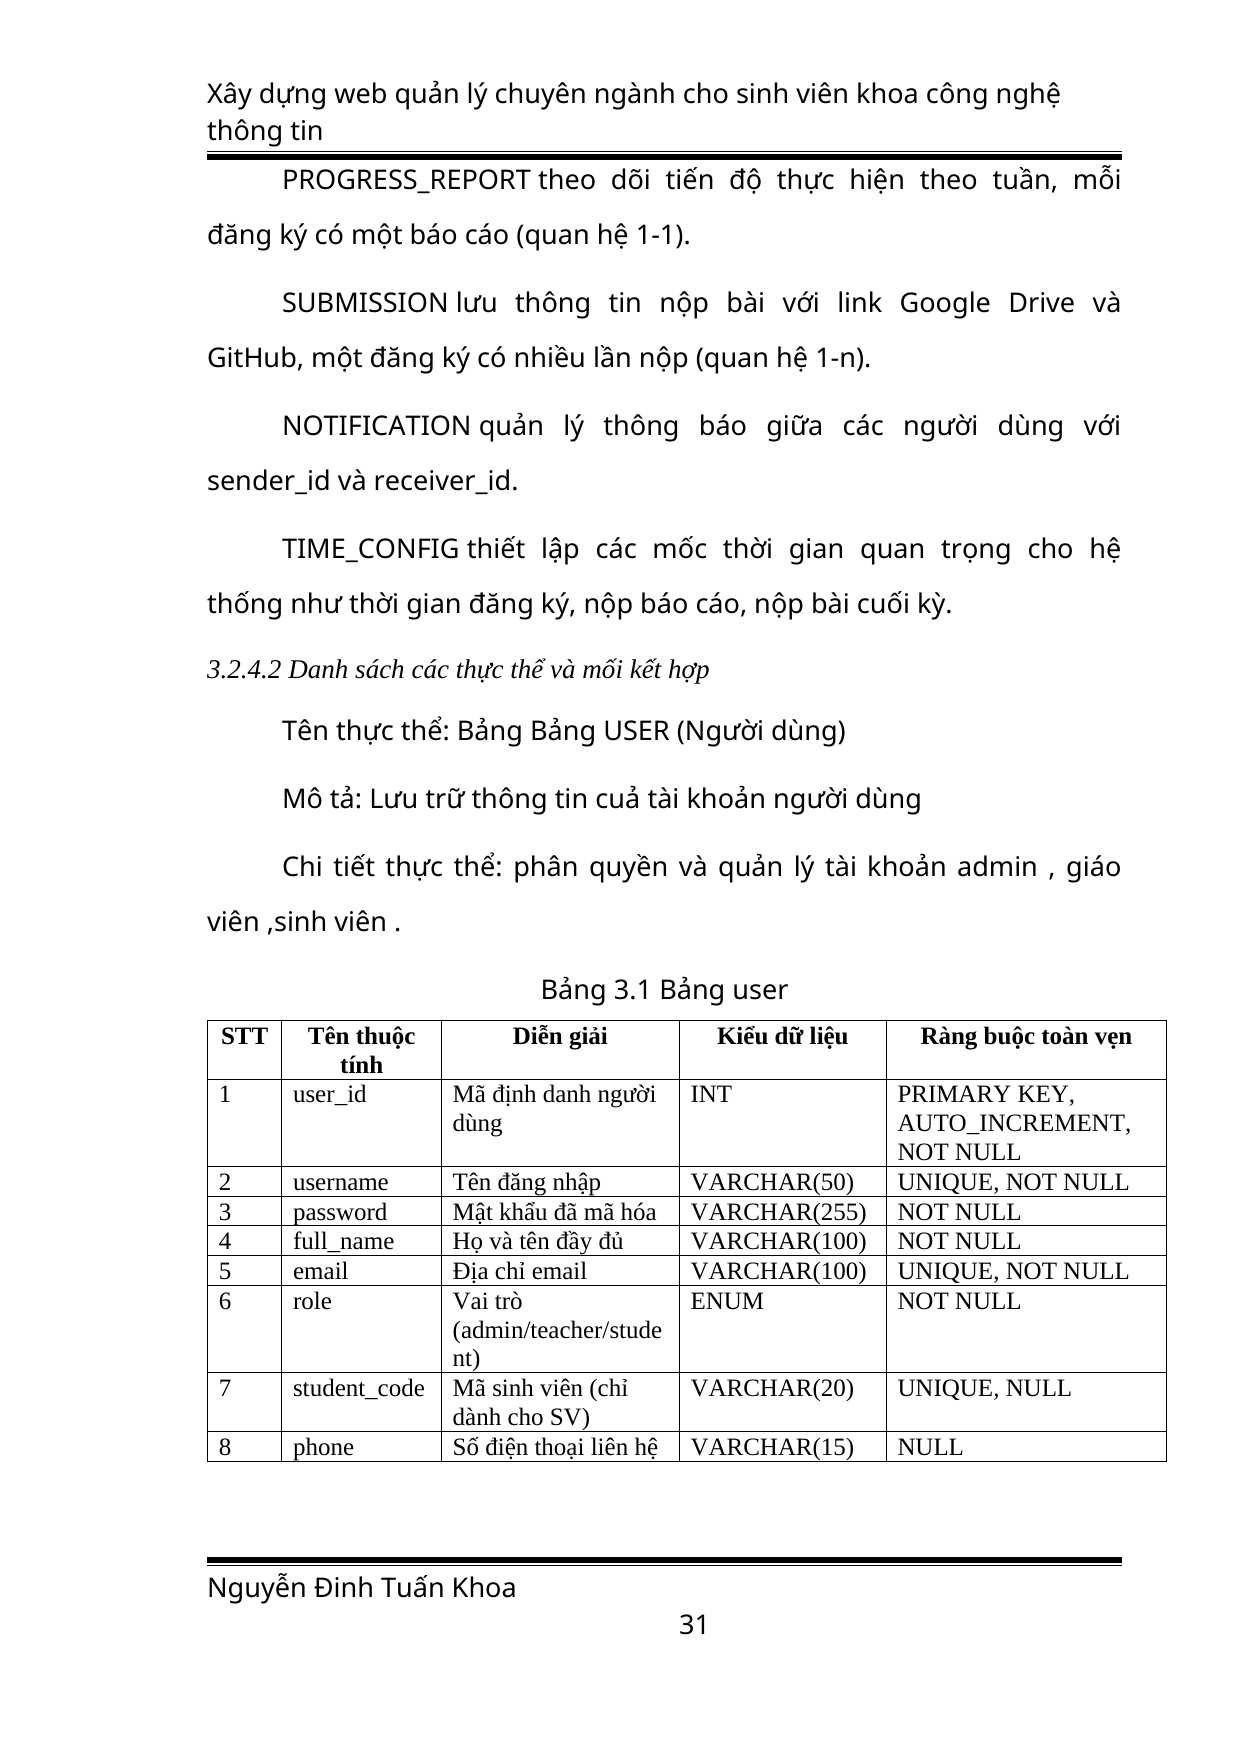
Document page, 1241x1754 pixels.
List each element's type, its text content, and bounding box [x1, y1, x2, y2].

table_cell VARCHAR(15) [680, 1432, 886, 1461]
table_cell PRIMARY KEY, AUTO_INCREMENT, NOT NULL [887, 1080, 1166, 1166]
text SUBMISSION lưu thông tin nộp bài với link Google Drive và GitHub, một đăng ký có nhiều lần nộp (quan hệ 1-n). [207, 283, 1122, 376]
text Bảng 3.1 Bảng user [207, 971, 1122, 1007]
table_cell VARCHAR(255) [680, 1197, 886, 1225]
table_cell VARCHAR(100) [680, 1226, 886, 1255]
table_cell password [282, 1197, 441, 1225]
table_cell VARCHAR(20) [680, 1373, 886, 1431]
text Chi tiết thực thể: phân quyền và quản lý tài khoản admin , giáo viên ,sinh viên . [207, 847, 1122, 940]
table_cell Mật khẩu đã mã hóa [442, 1197, 679, 1225]
table_cell 8 [208, 1432, 281, 1461]
table_cell Họ và tên đầy đủ [442, 1226, 679, 1255]
table_cell NOT NULL [887, 1286, 1166, 1372]
table_cell student_code [282, 1373, 441, 1431]
table_header Ràng buộc toàn vẹn [887, 1021, 1166, 1078]
table_cell ENUM [680, 1286, 886, 1372]
table_cell VARCHAR(50) [680, 1167, 886, 1196]
table_cell Địa chỉ email [442, 1256, 679, 1285]
table_cell NOT NULL [887, 1197, 1166, 1225]
table_header STT [208, 1021, 281, 1078]
table_cell 2 [208, 1167, 281, 1196]
text PROGRESS_REPORT theo dõi tiến độ thực hiện theo tuần, mỗi đăng ký có một báo cáo (quan hệ 1-1). [207, 160, 1122, 252]
table_cell Tên đăng nhập [442, 1167, 679, 1196]
table_cell Mã định danh người dùng [442, 1080, 679, 1166]
table_cell 5 [208, 1256, 281, 1285]
table_cell username [282, 1167, 441, 1196]
table_cell 1 [208, 1080, 281, 1166]
subtitle Danh sách các thực thể và mối kết hợp [207, 653, 1122, 684]
table_cell 7 [208, 1373, 281, 1431]
table_cell INT [680, 1080, 886, 1166]
table_cell UNIQUE, NULL [887, 1373, 1166, 1431]
table_cell Vai trò (admin/teacher/student) [442, 1286, 679, 1372]
table_cell UNIQUE, NOT NULL [887, 1256, 1166, 1285]
table_cell UNIQUE, NOT NULL [887, 1167, 1166, 1196]
table_cell 3 [208, 1197, 281, 1225]
table_cell email [282, 1256, 441, 1285]
table_cell full_name [282, 1226, 441, 1255]
text Tên thực thể: Bảng Bảng USER (Người dùng) [207, 712, 1122, 749]
table_cell 4 [208, 1226, 281, 1255]
table_cell phone [282, 1432, 441, 1461]
text TIME_CONFIG thiết lập các mốc thời gian quan trọng cho hệ thống như thời gian đăng ký, nộp báo cáo, nộp bài cuối kỳ. [207, 529, 1122, 622]
table_cell NULL [887, 1432, 1166, 1461]
table_header Kiểu dữ liệu [680, 1021, 886, 1078]
table_cell Mã sinh viên (chỉ dành cho SV) [442, 1373, 679, 1431]
text NOTIFICATION quản lý thông báo giữa các người dùng với sender_id và receiver_id. [207, 406, 1122, 499]
text Mô tả: Lưu trữ thông tin cuả tài khoản người dùng [207, 780, 1122, 817]
table_cell VARCHAR(100) [680, 1256, 886, 1285]
table_cell 6 [208, 1286, 281, 1372]
table_cell NOT NULL [887, 1226, 1166, 1255]
table_cell role [282, 1286, 441, 1372]
table_cell Số điện thoại liên hệ [442, 1432, 679, 1461]
table_header Tên thuộc tính [282, 1021, 441, 1078]
table_header Diễn giải [442, 1021, 679, 1078]
table_cell user_id [282, 1080, 441, 1166]
